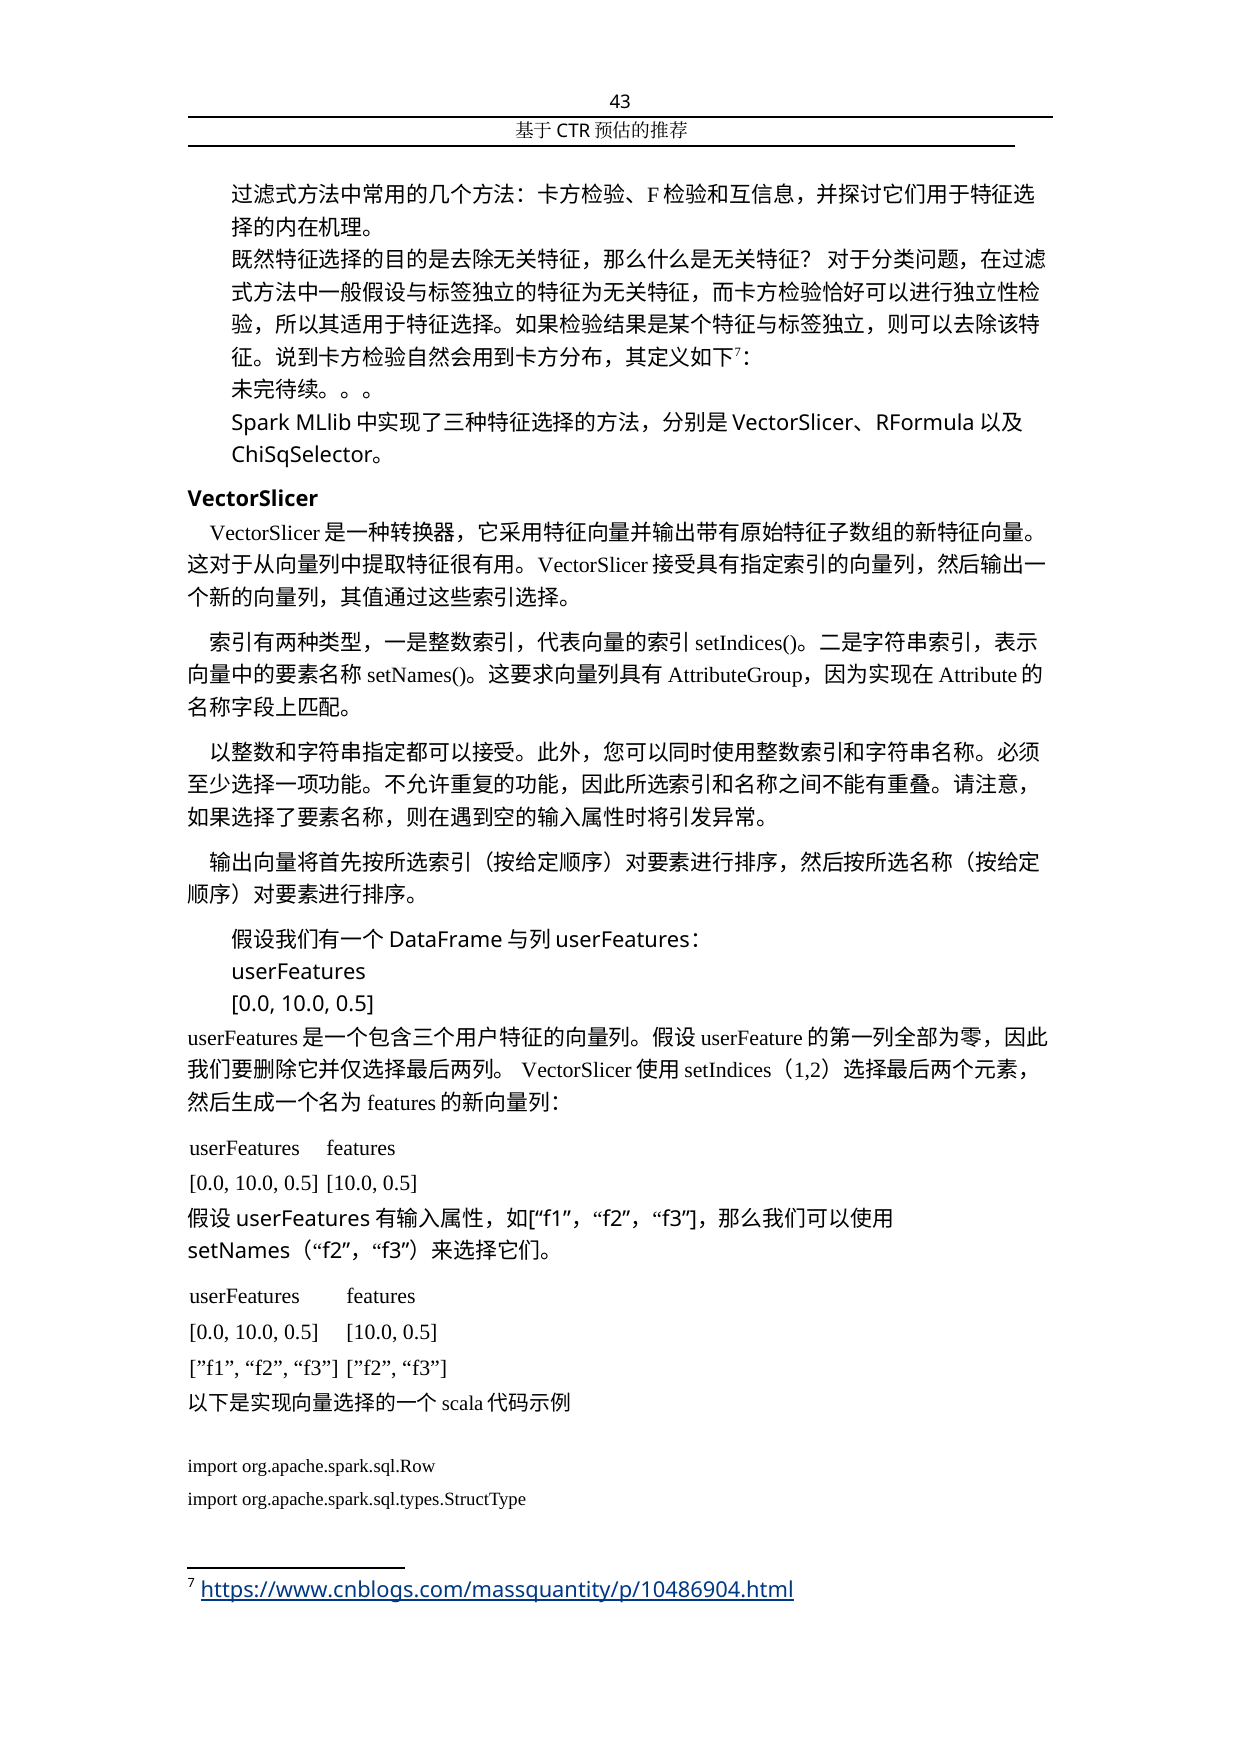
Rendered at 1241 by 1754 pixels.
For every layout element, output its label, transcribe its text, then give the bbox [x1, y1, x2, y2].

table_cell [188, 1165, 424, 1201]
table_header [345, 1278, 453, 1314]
text userFeatures是一个包含三个用户特征的向量列。假设userFeature的第一列全部为零，因此我们要删除它并仅选择最后两列。 VectorSlicer使用setIndices（1,2）选择最后两个元素，然后生成一个名为features的新向量列： [187, 1019, 1053, 1117]
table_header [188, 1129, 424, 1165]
list userFeatures [231, 954, 1053, 987]
text 输出向量将首先按所选索引（按给定顺序）对要素进行排序，然后按所选名称（按给定顺序）对要素进行排序。 [187, 844, 1053, 909]
text VectorSlicer是一种转换器，它采用特征向量并输出带有原始特征子数组的新特征向量。这对于从向量列中提取特征很有用。VectorSlicer接受具有指定索引的向量列，然后输出一个新的向量列，其值通过这些索引选择。 [187, 514, 1053, 612]
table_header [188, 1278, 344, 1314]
text 索引有两种类型，一是整数索引，代表向量的索引setIndices()。二是字符串索引，表示向量中的要素名称setNames()。这要求向量列具有AttributeGroup，因为实现在Attribute的名称字段上匹配。 [187, 624, 1053, 722]
text 假设userFeatures有输入属性，如[“f1”，“f2”，“f3”]，那么我们可以使用setNames（“f2”，“f3”）来选择它们。 [187, 1201, 1053, 1266]
list 未完待续。。。 [231, 372, 1053, 404]
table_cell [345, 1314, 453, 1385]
list 既然特征选择的目的是去除无关特征，那么什么是无关特征？ 对于分类问题，在过滤式方法中一般假设与标签独立的特征为无关特征，而卡方检验恰好可以进行独立性检验，所以其适用于特征选择。如果检验结果是某个特征与标签独立，则可以去除该特征。说到卡方检验自然会用到卡方分布，其定义如下： [231, 242, 1053, 372]
list Spark MLlib中实现了三种特征选择的方法，分别是VectorSlicer、RFormula以及ChiSqSelector。 [231, 404, 1053, 469]
text 以整数和字符串指定都可以接受。此外，您可以同时使用整数索引和字符串名称。必须至少选择一项功能。不允许重复的功能，因此所选索引和名称之间不能有重叠。请注意，如果选择了要素名称，则在遇到空的输入属性时将引发异常。 [187, 734, 1053, 832]
list 假设我们有一个DataFrame与列userFeatures： [231, 922, 1053, 954]
text import org.apache.spark.sql.Row [187, 1450, 1053, 1482]
list 过滤式方法中常用的几个方法：卡方检验、F检验和互信息，并探讨它们用于特征选择的内在机理。 [231, 177, 1053, 242]
list [0.0, 10.0, 0.5] [231, 987, 1053, 1019]
text 以下是实现向量选择的一个scala代码示例 [187, 1385, 1053, 1417]
text VectorSlicer [187, 482, 1053, 514]
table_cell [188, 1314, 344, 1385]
text import org.apache.spark.sql.types.StructType [187, 1482, 1053, 1515]
